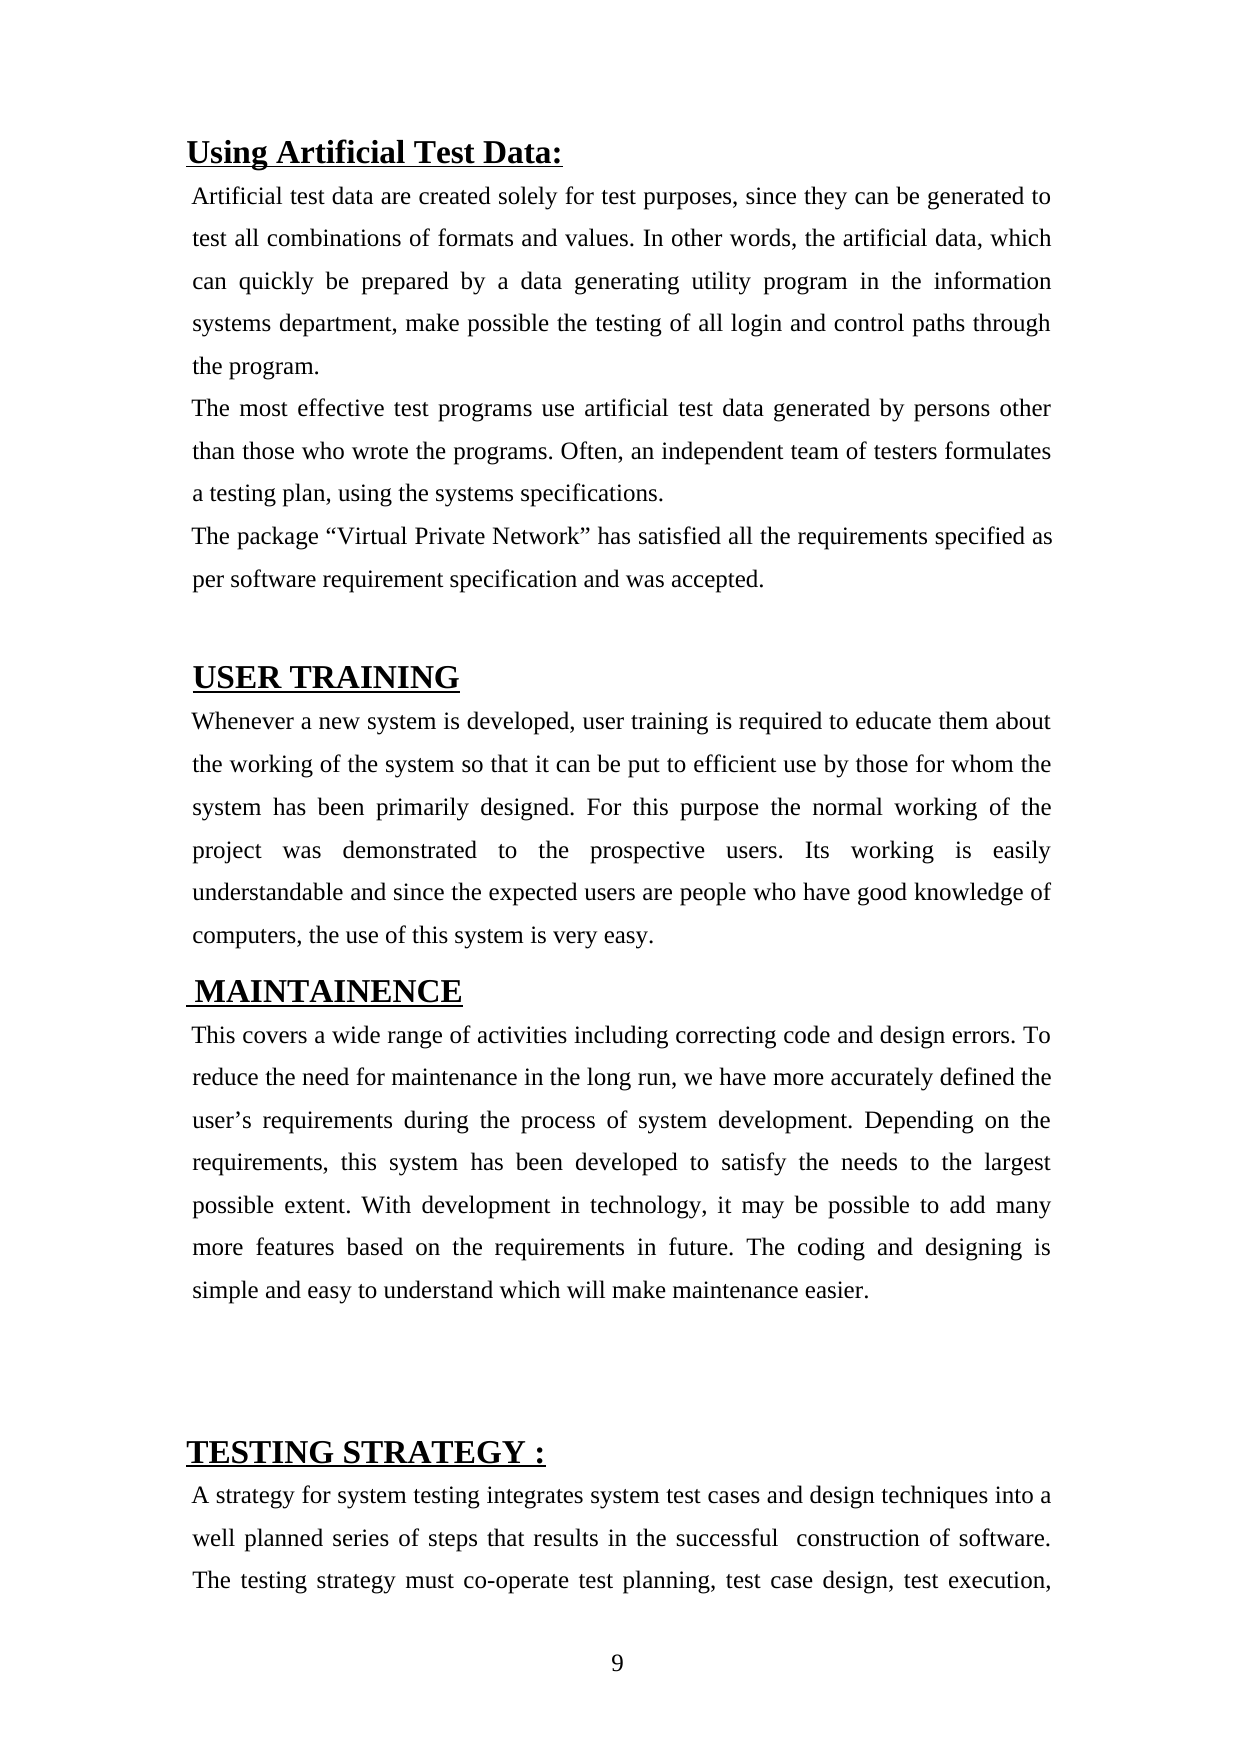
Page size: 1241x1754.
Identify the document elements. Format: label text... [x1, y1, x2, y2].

text Using Artificial Test Data: [186, 132, 1054, 171]
subtitle MAINTAINENCE [186, 971, 1054, 1010]
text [191, 1481, 1053, 1594]
text The package “Virtual Private Network” has satisfied all the requirements specified as per software requirement specification and was accepted. [191, 521, 1054, 593]
subtitle USER TRAINING [186, 658, 1054, 696]
text Whenever a new system is developed, user training is required to educate them about the working of the system so that it can be put to efficient use by those for whom the system has been primarily designed. For this purpose the normal working of the project was demonstrated to the prospective users. Its working is easily understandable and since the expected users are people who have good knowledge of computers, the use of this system is very easy. [191, 706, 1052, 949]
text The most effective test programs use artificial test data generated by persons other than those who wrote the programs. Often, an independent team of testers formulates a testing plan, using the systems specifications. [191, 393, 1052, 507]
text This covers a wide range of activities including correcting code and design errors. To reduce the need for maintenance in the long run, we have more accurately defined the user’s requirements during the process of system development. Depending on the requirements, this system has been developed to satisfy the needs to the largest possible extent. With development in technology, it may be possible to add many more features based on the requirements in future. The coding and designing is simple and easy to understand which will make maintenance easier. [191, 1020, 1052, 1304]
text Artificial test data are created solely for test purposes, since they can be generated to test all combinations of formats and values. In other words, the artificial data, which can quickly be prepared by a data generating utility program in the information systems department, make possible the testing of all login and control paths through the program. [191, 181, 1052, 379]
text TESTING STRATEGY : [186, 1432, 1054, 1470]
